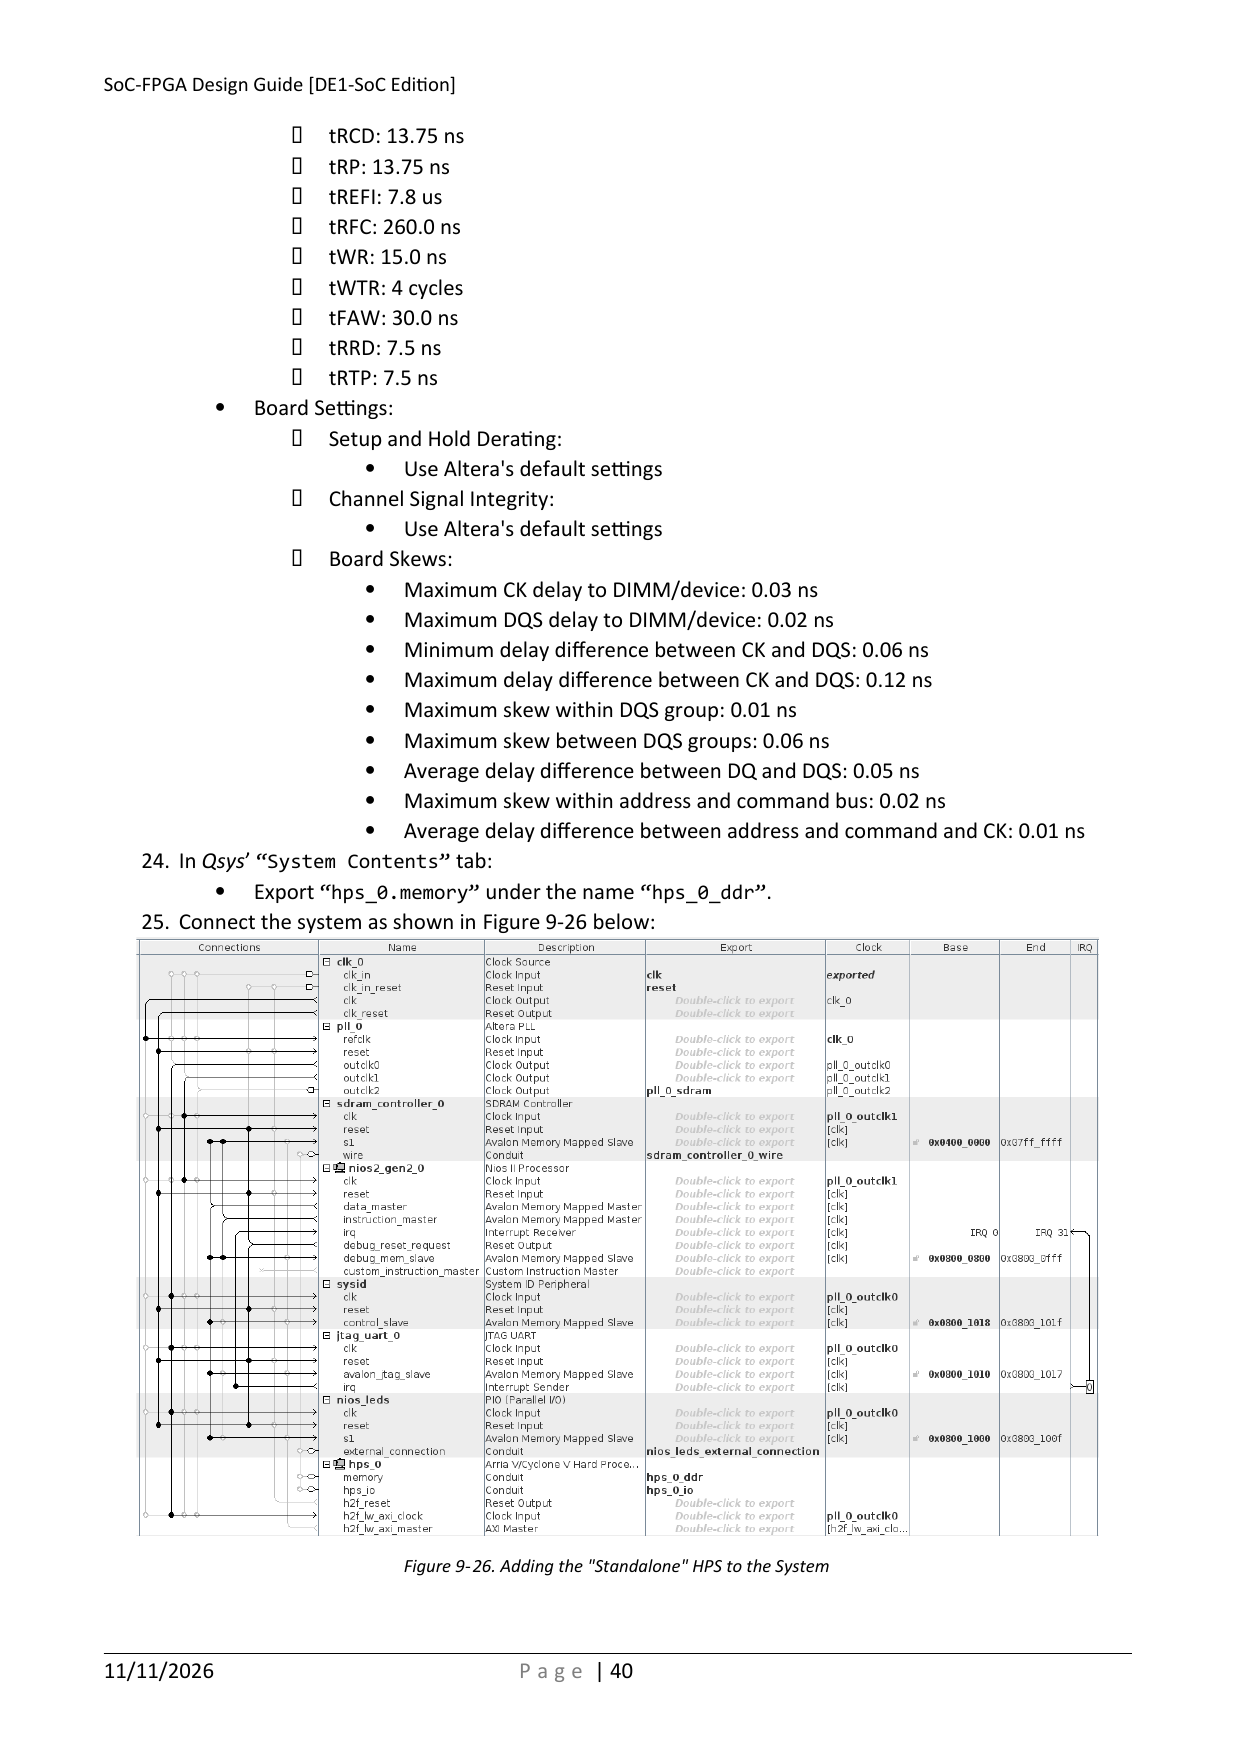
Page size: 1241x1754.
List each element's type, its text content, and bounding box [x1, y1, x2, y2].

list tFAW: 30.0 ns [291, 303, 1132, 331]
list Average delay difference between DQ and DQS: 0.05 ns [366, 756, 1132, 784]
list Board Settings: [216, 393, 1132, 422]
list Maximum skew within DQS group: 0.01 ns [366, 696, 1132, 724]
list Maximum CK delay to DIMM/device: 0.03 ns [366, 575, 1132, 603]
list Use Altera's default settings [366, 454, 1132, 482]
list Channel Signal Integrity: [291, 484, 1132, 512]
list tREFI: 7.8 us [291, 182, 1132, 210]
list tRTP: 7.5 ns [291, 363, 1132, 391]
list Minimum delay difference between CK and DQS: 0.06 ns [366, 635, 1132, 663]
list Board Skews: [291, 544, 1132, 573]
picture [136, 937, 1099, 1536]
list Maximum skew within address and command bus: 0.02 ns [366, 786, 1132, 814]
list Maximum delay difference between CK and DQS: 0.12 ns [366, 665, 1132, 693]
list Maximum skew between DQS groups: 0.06 ns [366, 726, 1132, 754]
list tRCD: 13.75 ns [291, 122, 1132, 150]
list Maximum DQS delay to DIMM/device: 0.02 ns [366, 605, 1132, 633]
list tWTR: 4 cycles [291, 273, 1132, 301]
list tRFC: 260.0 ns [291, 212, 1132, 240]
list Export “hps_0.memory” under the name “hps_0_ddr”. [216, 877, 1132, 905]
list tRRD: 7.5 ns [291, 333, 1132, 361]
list tWR: 15.0 ns [291, 242, 1132, 271]
list Average delay difference between address and command and CK: 0.01 ns [366, 816, 1132, 844]
list tRP: 13.75 ns [291, 152, 1132, 180]
list Setup and Hold Derating: [291, 424, 1132, 452]
list Use Altera's default settings [366, 514, 1132, 542]
list In Qsys’ “System Contents” tab: [141, 847, 1132, 875]
